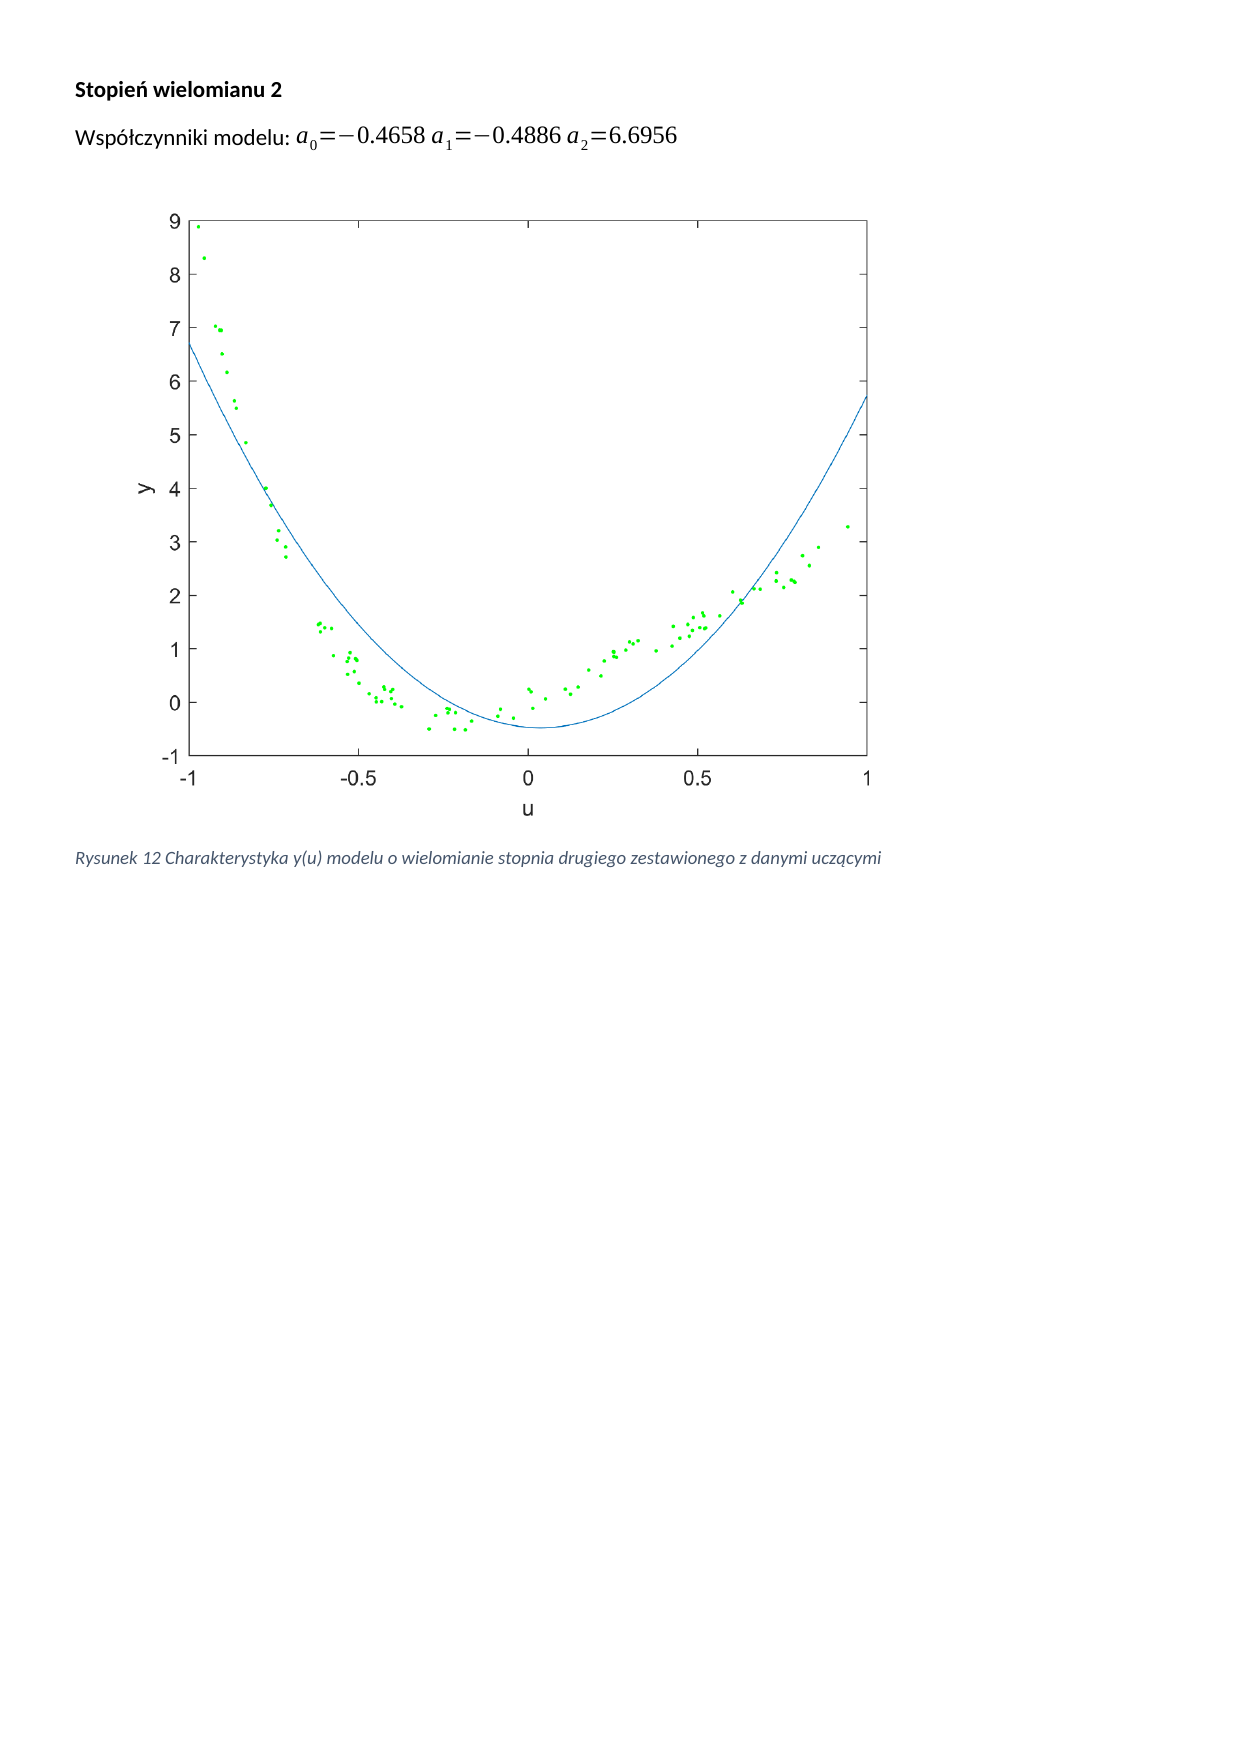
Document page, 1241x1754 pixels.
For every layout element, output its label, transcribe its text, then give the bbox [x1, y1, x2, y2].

text Stopień wielomianu 2 [75, 75, 1165, 103]
text Współczynniki modelu: [75, 122, 1165, 153]
picture [75, 172, 949, 828]
